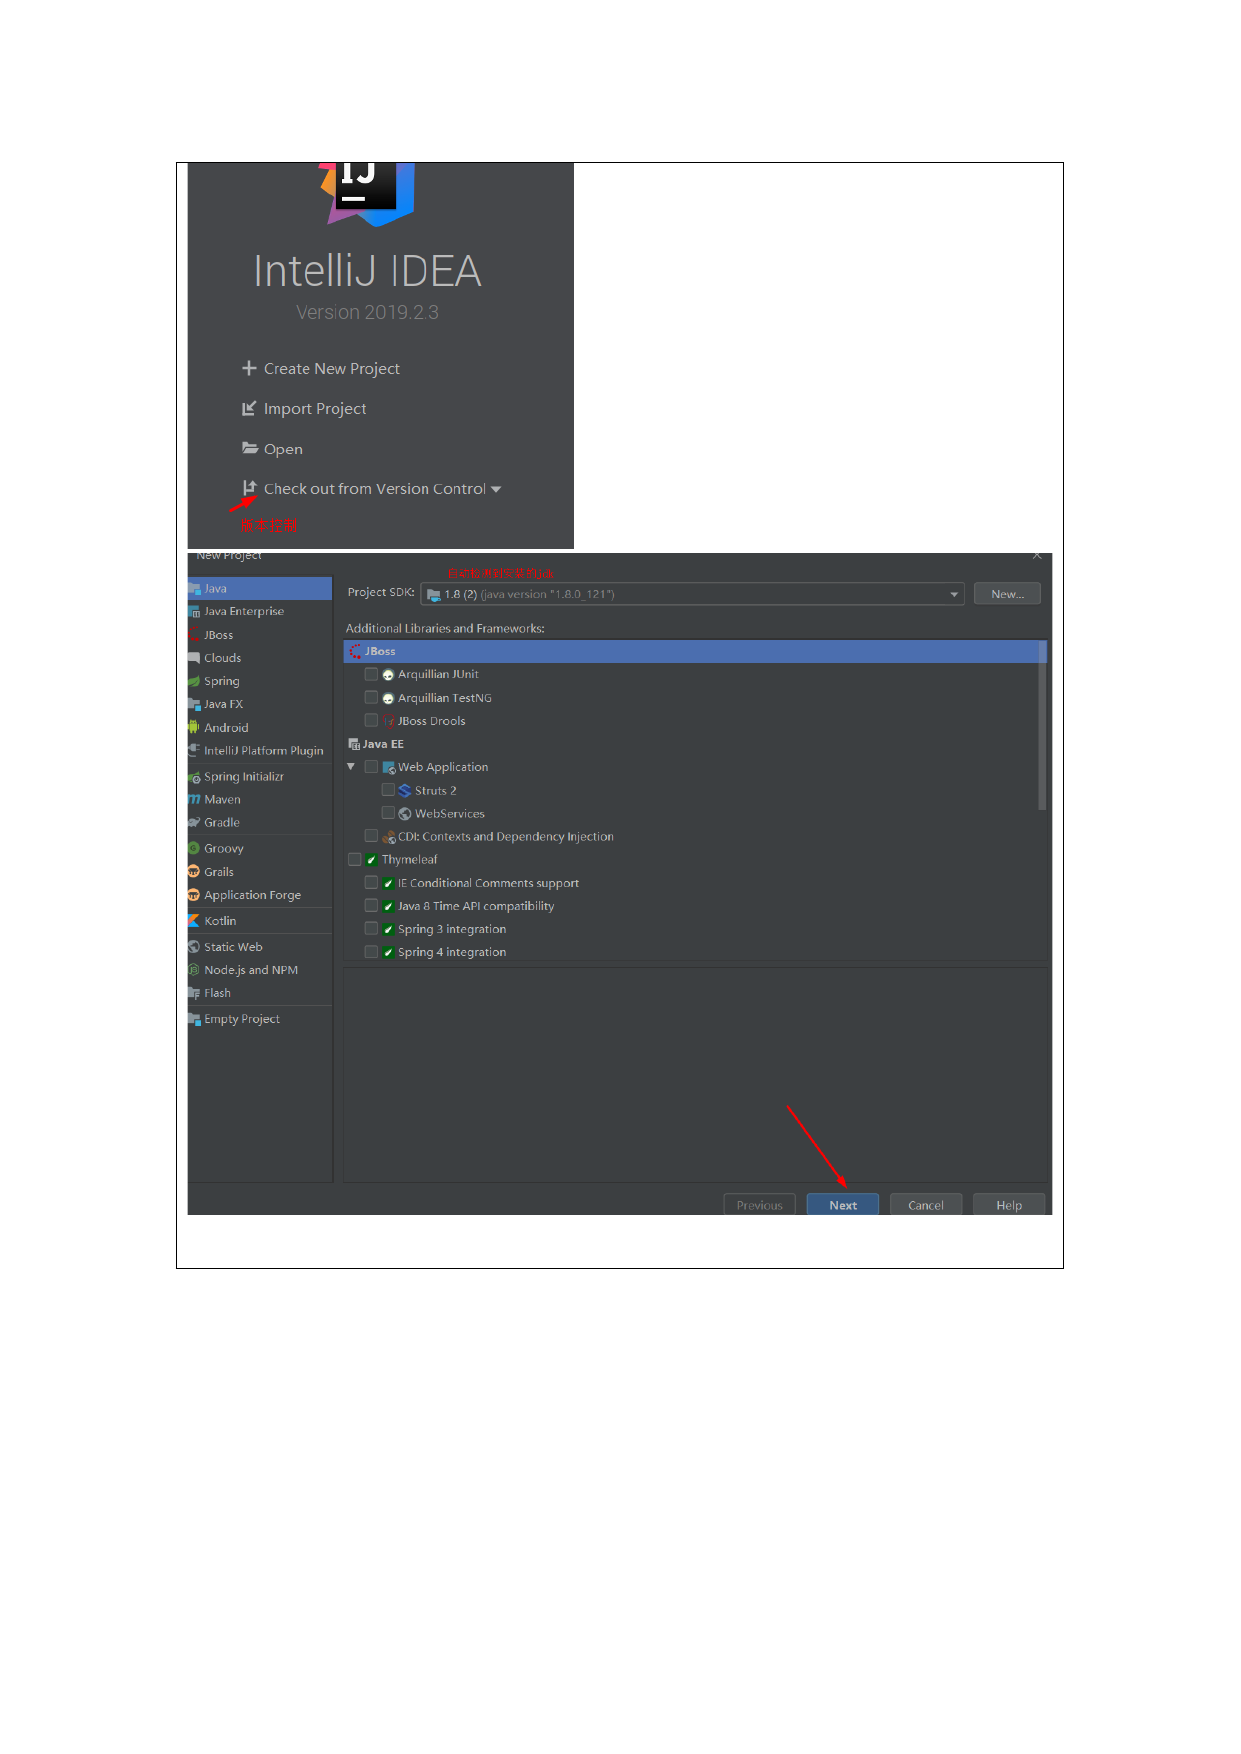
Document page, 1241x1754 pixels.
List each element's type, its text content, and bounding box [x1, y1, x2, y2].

picture [187, 163, 574, 549]
table_header Jdk最好是1.8 [177, 163, 1063, 1268]
picture [187, 553, 1053, 1215]
